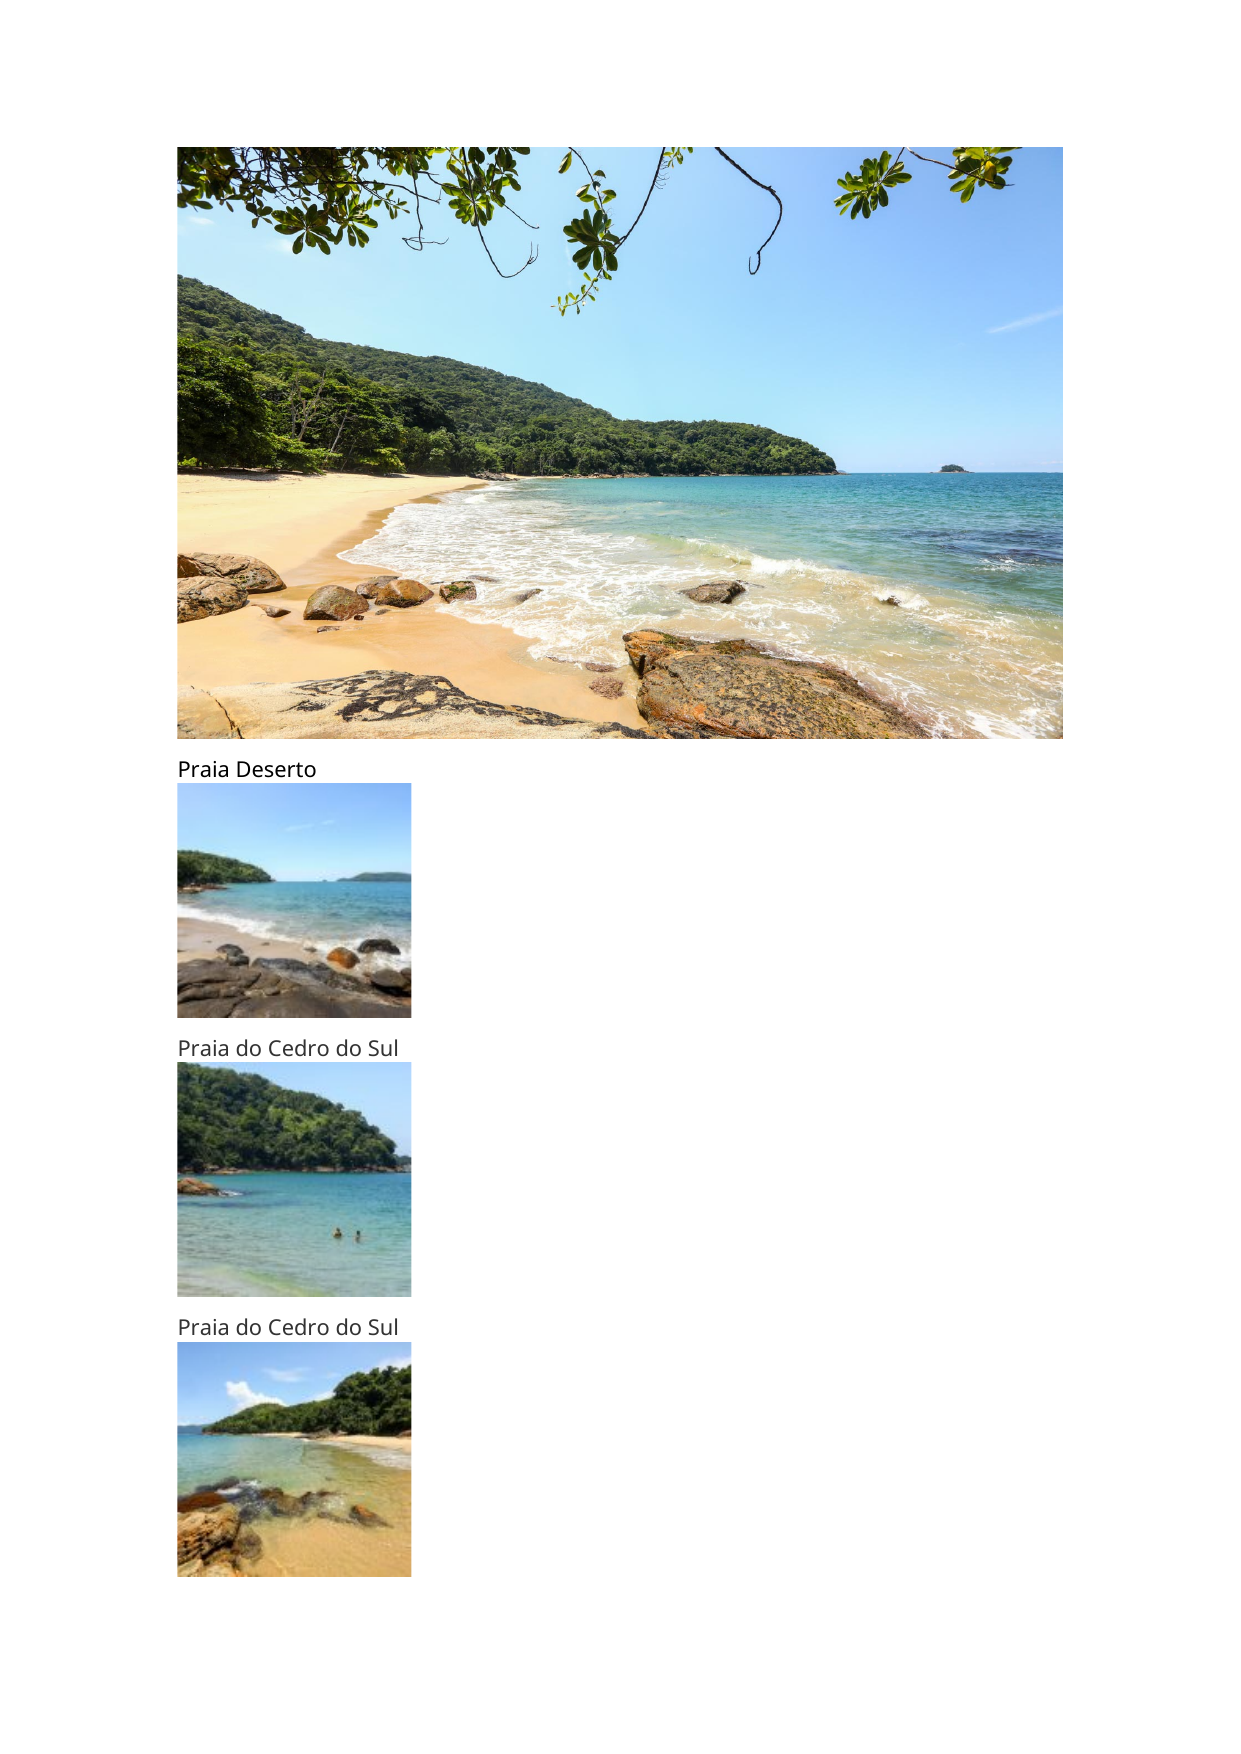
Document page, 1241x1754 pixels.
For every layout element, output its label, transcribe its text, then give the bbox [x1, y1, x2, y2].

picture [177, 783, 412, 1018]
picture [177, 147, 1063, 739]
text Praia Deserto [177, 739, 1063, 783]
text Praia do Cedro do Sul [177, 1018, 1063, 1063]
text Praia do Cedro do Sul [177, 1297, 1063, 1342]
picture [177, 1062, 412, 1297]
picture [177, 1342, 412, 1577]
